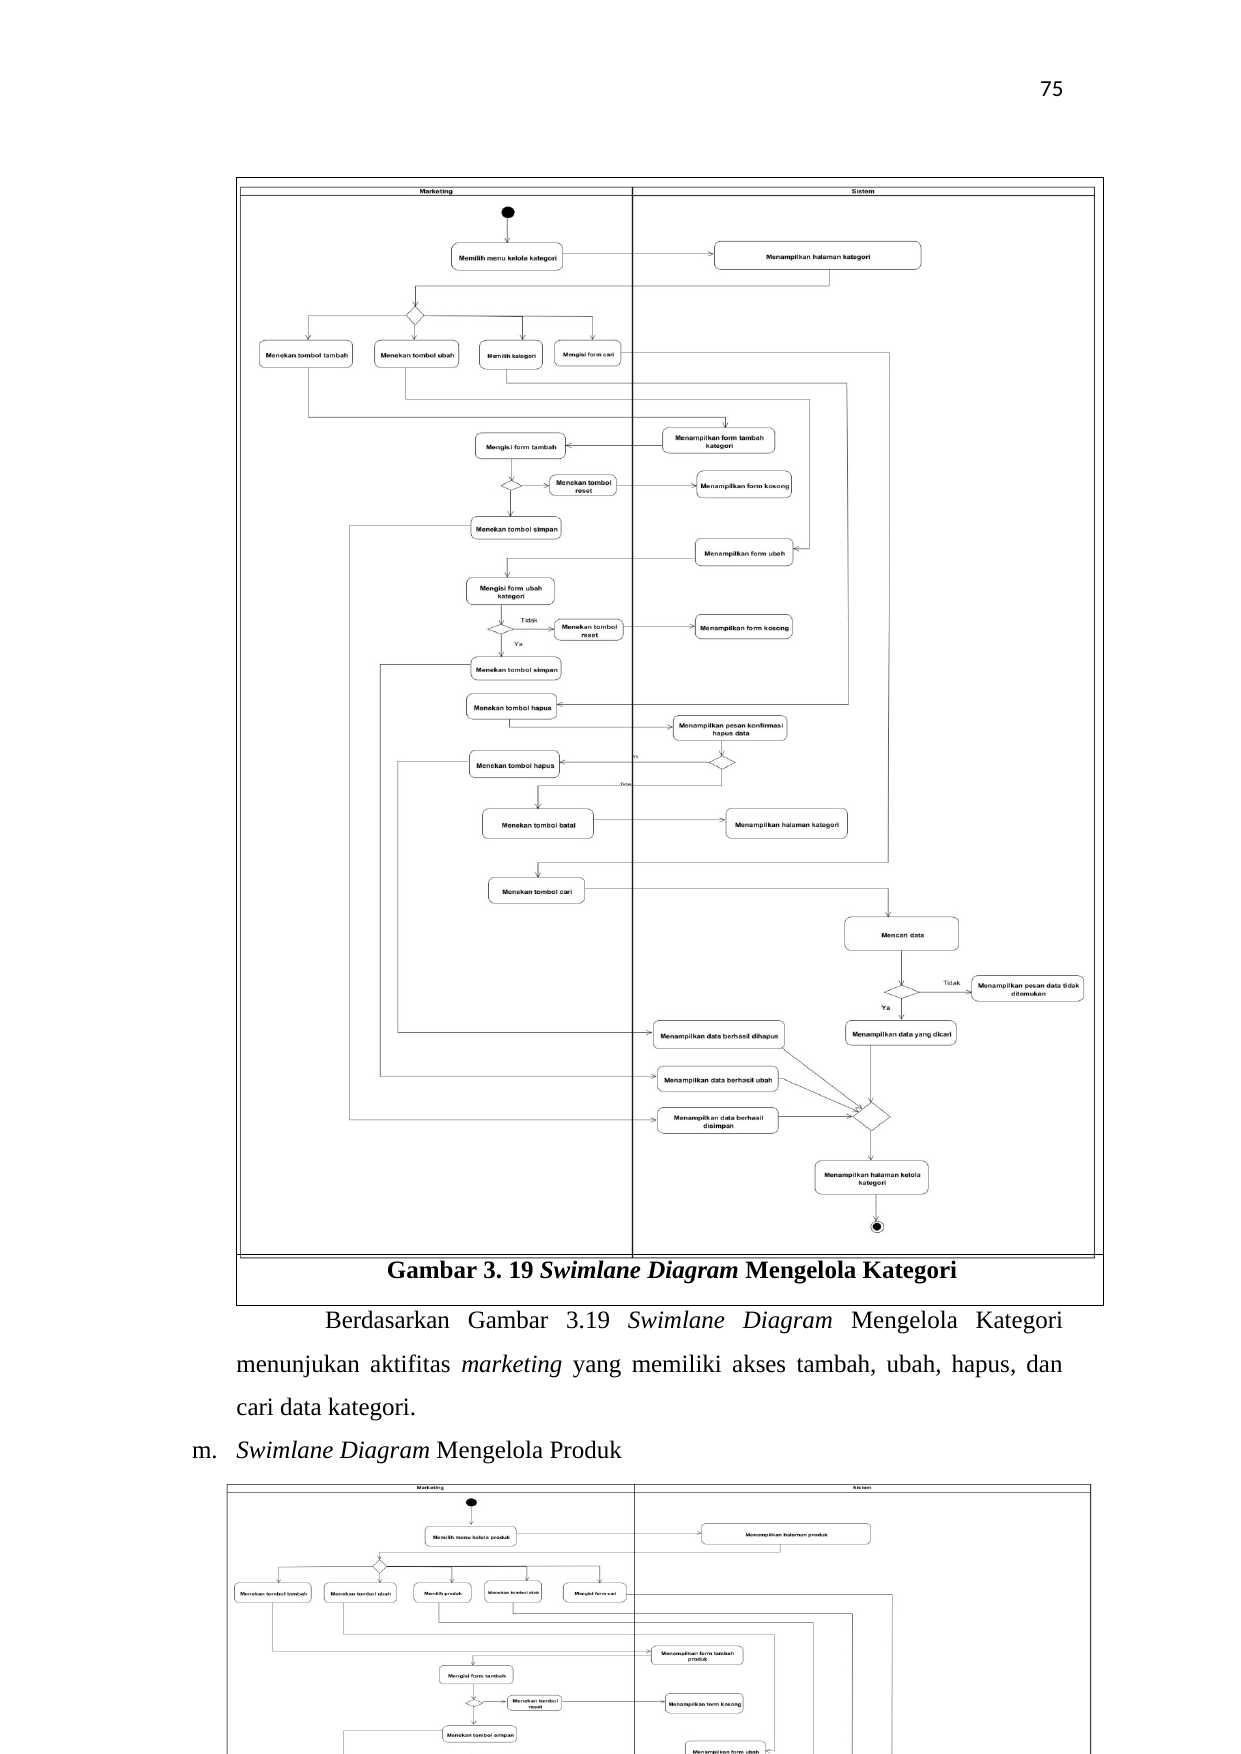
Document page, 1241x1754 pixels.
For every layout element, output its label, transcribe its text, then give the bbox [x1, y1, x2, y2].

picture [225, 1484, 1092, 1754]
table_cell Gambar 3. 19 Swimlane Diagram Mengelola Kategori [237, 1255, 1103, 1304]
table_header [237, 178, 1103, 1254]
list Swimlane Diagram Mengelola Produk [192, 1435, 1063, 1464]
text Berdasarkan Gambar 3.19 Swimlane Diagram Mengelola Kategori menunjukan aktifitas marketing yang memiliki akses tambah, ubah, hapus, dan cari data kategori. [236, 1306, 1063, 1421]
